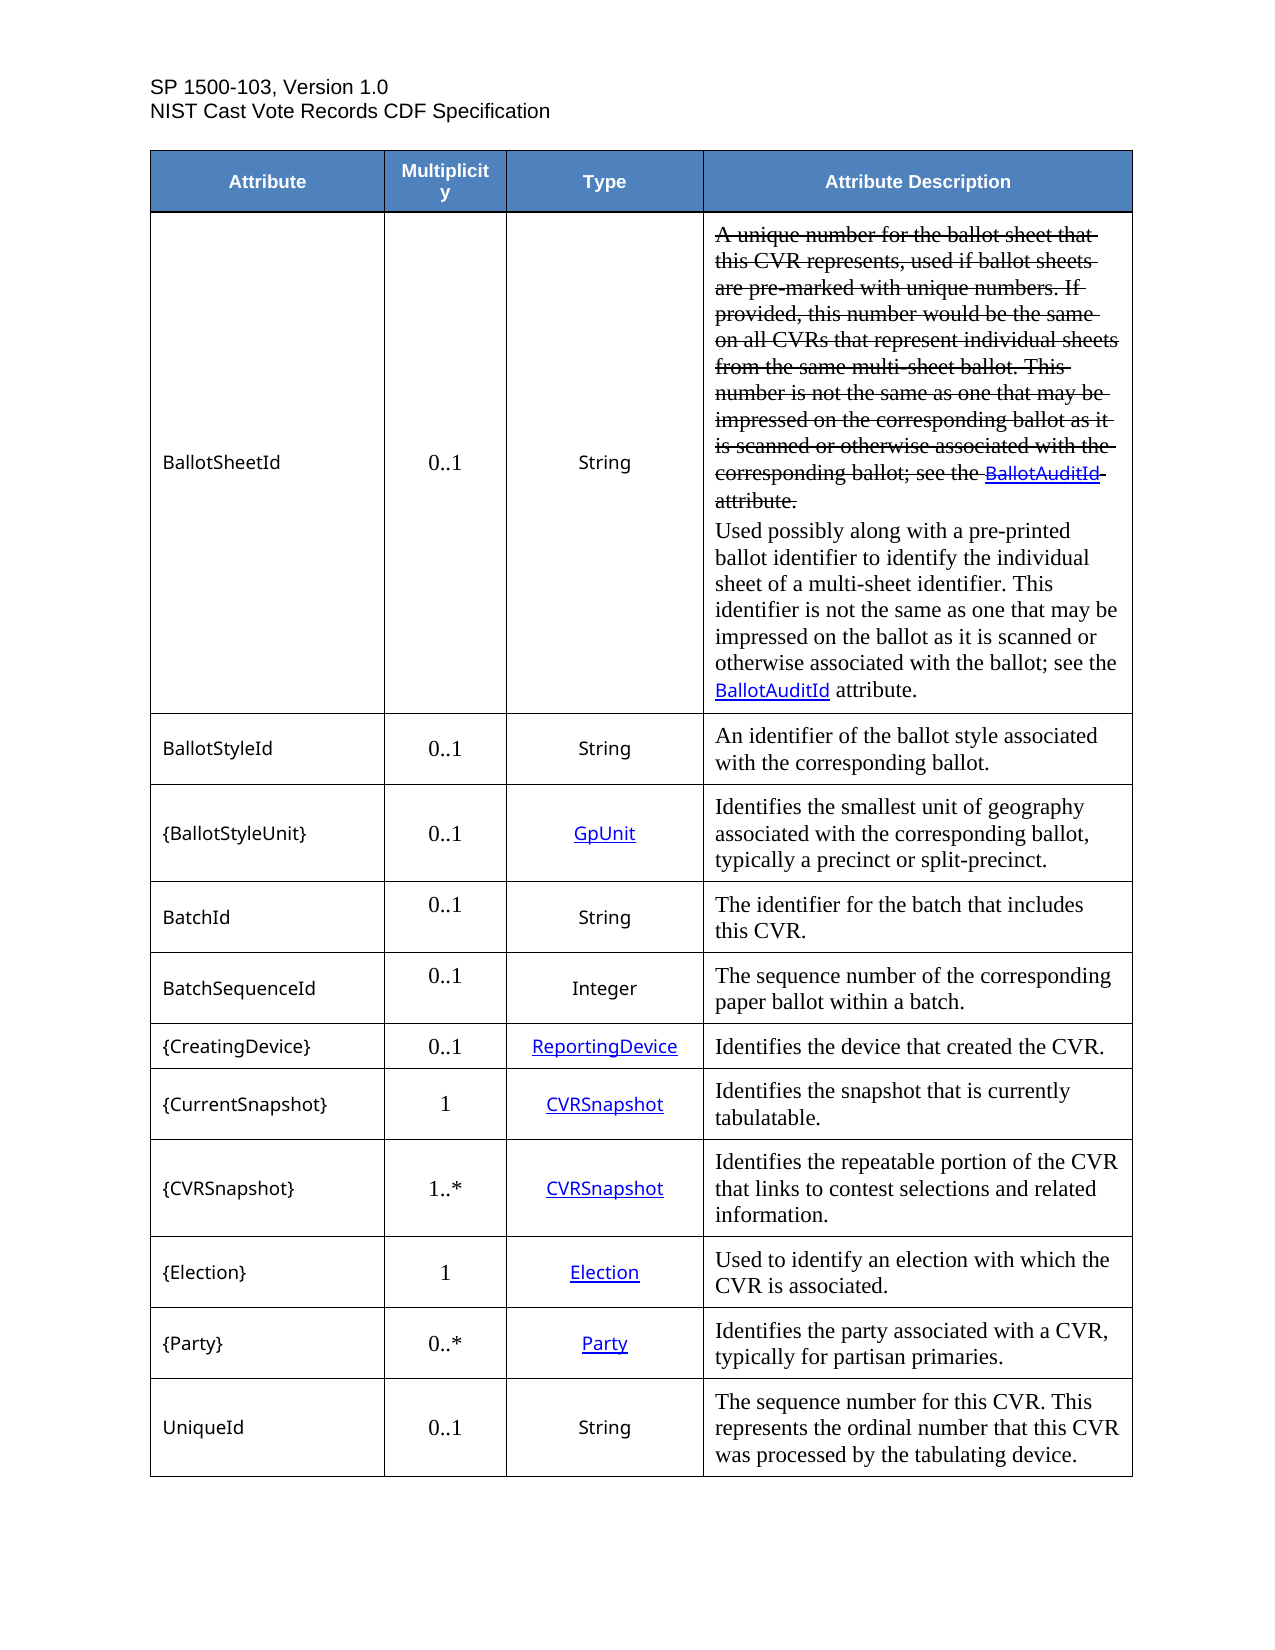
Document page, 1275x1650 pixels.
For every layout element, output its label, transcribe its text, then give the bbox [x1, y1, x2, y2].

table_cell {BallotStyleUnit} [151, 785, 384, 881]
table_cell UniqueId [151, 1379, 384, 1476]
table_cell A unique number for the ballot sheet that this CVR represents, used if ballot sheets are pre-marked with unique numbers. If provided, this number would be the same on all CVRs that represent individual sheets from the same multi-sheet ballot. This number is not the same as one that may be impressed on the corresponding ballot as it is scanned or otherwise associated with the corresponding ballot; see the BallotAuditId attribute. Used possibly along with a pre-printed ballot identifier to identify the individual sheet of a multi-sheet identifier. This identifier is not the same as one that may be impressed on the ballot as it is scanned or otherwise associated with the ballot; see the BallotAuditId attribute. [704, 213, 1132, 712]
table_header Multiplicity [385, 151, 506, 211]
table_cell 0..* [385, 1308, 506, 1378]
table_cell CVRSnapshot [507, 1140, 703, 1236]
table_cell The sequence number of the corresponding paper ballot within a batch. [704, 953, 1132, 1023]
table_cell {CVRSnapshot} [151, 1140, 384, 1236]
table_cell Identifies the repeatable portion of the CVR that links to contest selections and related information. [704, 1140, 1132, 1236]
table_cell CVRSnapshot [507, 1069, 703, 1139]
table_header Attribute [151, 151, 384, 211]
table_cell Identifies the snapshot that is currently tabulatable. [704, 1069, 1132, 1139]
table_cell {Party} [151, 1308, 384, 1378]
table_cell Used to identify an election with which the CVR is associated. [704, 1237, 1132, 1307]
table_cell BallotStyleId [151, 714, 384, 783]
table_cell 0..1 [385, 1024, 506, 1068]
table_cell 1..* [385, 1140, 506, 1236]
table_cell {Election} [151, 1237, 384, 1307]
table_cell BatchId [151, 882, 384, 952]
table_cell Identifies the smallest unit of geography associated with the corresponding ballot, typically a precinct or split-precinct. [704, 785, 1132, 881]
table_cell GpUnit [507, 785, 703, 881]
table_cell 0..1 [385, 714, 506, 783]
table_cell String [507, 714, 703, 783]
table_header Attribute Description [704, 151, 1132, 211]
table_cell 0..1 [385, 213, 506, 712]
table_header Type [507, 151, 703, 211]
table_cell String [507, 213, 703, 712]
table_cell The identifier for the batch that includes this CVR. [704, 882, 1132, 952]
table_cell BatchSequenceId [151, 953, 384, 1023]
table_cell ReportingDevice [507, 1024, 703, 1068]
table_cell 0..1 [385, 785, 506, 881]
table_cell Election [507, 1237, 703, 1307]
table_cell Identifies the party associated with a CVR, typically for partisan primaries. [704, 1308, 1132, 1378]
table_cell {CurrentSnapshot} [151, 1069, 384, 1139]
table_cell 0..1 [385, 953, 506, 1023]
table_cell Integer [507, 953, 703, 1023]
table_cell String [507, 882, 703, 952]
table_cell 1 [385, 1237, 506, 1307]
table_cell {CreatingDevice} [151, 1024, 384, 1068]
table_cell 0..1 [385, 1379, 506, 1476]
table_cell BallotSheetId [151, 213, 384, 712]
table_cell Identifies the device that created the CVR. [704, 1024, 1132, 1068]
table_cell 1 [385, 1069, 506, 1139]
table_cell 0..1 [385, 882, 506, 952]
table_cell An identifier of the ballot style associated with the corresponding ballot. [704, 714, 1132, 783]
table_cell The sequence number for this CVR. This represents the ordinal number that this CVR was processed by the tabulating device. [704, 1379, 1132, 1476]
table_cell Party [507, 1308, 703, 1378]
table_cell String [507, 1379, 703, 1476]
